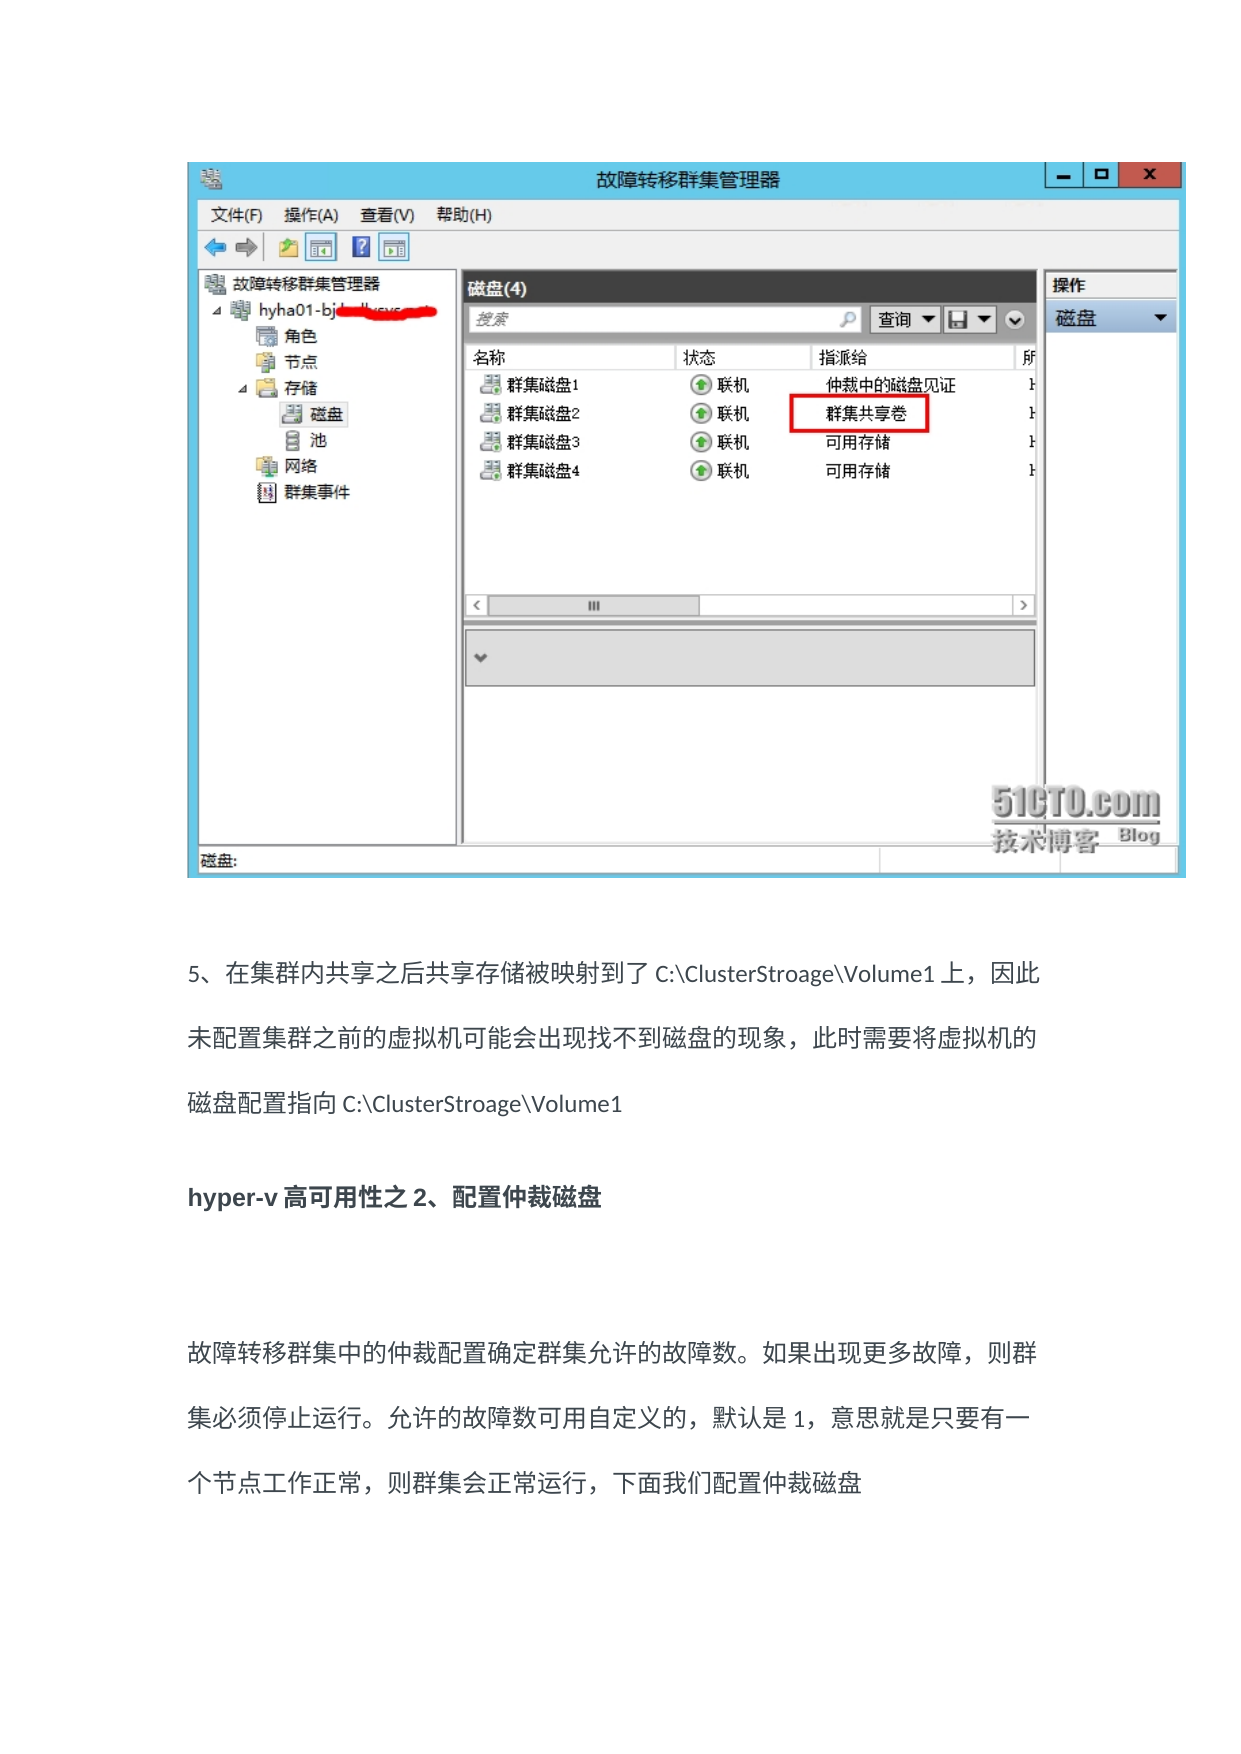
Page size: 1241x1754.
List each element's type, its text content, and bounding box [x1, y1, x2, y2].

text 故障转移群集中的仲裁配置确定群集允许的故障数。如果出现更多故障，则群集必须停止运行。允许的故障数可用自定义的，默认是1，意思就是只要有一个节点工作正常，则群集会正常运行，下面我们配置仲裁磁盘 [187, 1319, 1053, 1514]
picture [187, 162, 1186, 878]
subtitle hyper-v高可用性之2、配置仲裁磁盘 [187, 1163, 1053, 1228]
text 5、在集群内共享之后共享存储被映射到了C:\ClusterStroage\Volume1上，因此未配置集群之前的虚拟机可能会出现找不到磁盘的现象，此时需要将虚拟机的磁盘配置指向C:\ClusterStroage\Volume1 [187, 939, 1053, 1134]
